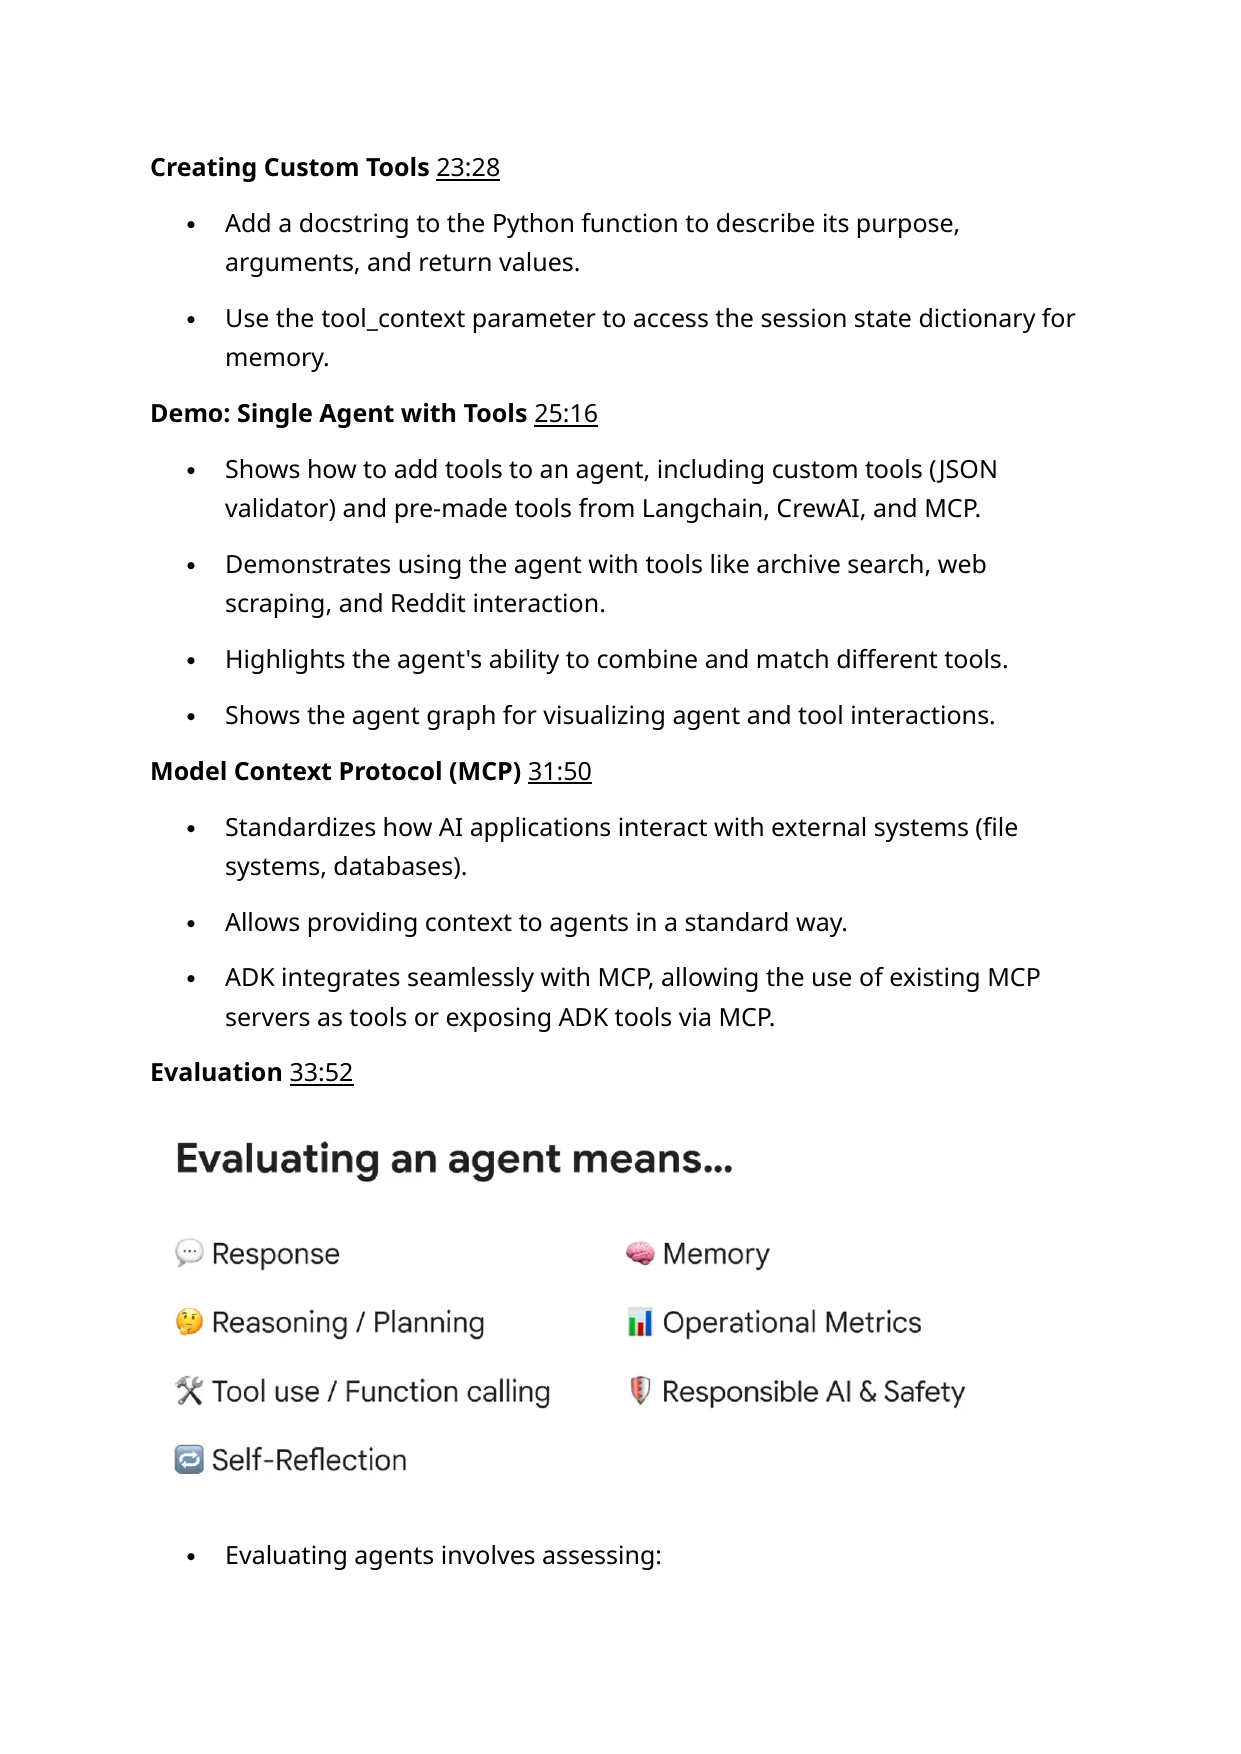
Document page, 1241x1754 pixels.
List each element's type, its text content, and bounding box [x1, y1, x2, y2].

list Highlights the agent's ability to combine and match different tools. [187, 642, 1090, 676]
text Model Context Protocol (MCP) 31:50 [150, 753, 1090, 787]
list Evaluating agents involves assessing: [187, 1538, 1090, 1572]
text Evaluation 33:52 [150, 1055, 1090, 1089]
list Add a docstring to the Python function to describe its purpose, arguments, and return values. [187, 206, 1090, 279]
picture [150, 1110, 1091, 1516]
list Demonstrates using the agent with tools like archive search, web scraping, and Reddit interaction. [187, 547, 1090, 620]
text Demo: Single Agent with Tools 25:16 [150, 396, 1090, 430]
list Shows the agent graph for visualizing agent and tool interactions. [187, 697, 1090, 732]
text Creating Custom Tools 23:28 [150, 150, 1090, 184]
list Use the tool_context parameter to access the session state dictionary for memory. [187, 301, 1090, 374]
list Shows how to add tools to an agent, including custom tools (JSON validator) and pre-made tools from Langchain, CrewAI, and MCP. [187, 452, 1090, 525]
list ADK integrates seamlessly with MCP, allowing the use of existing MCP servers as tools or exposing ADK tools via MCP. [187, 960, 1090, 1033]
list Standardizes how AI applications interact with external systems (file systems, databases). [187, 809, 1090, 882]
list Allows providing context to agents in a standard way. [187, 904, 1090, 938]
